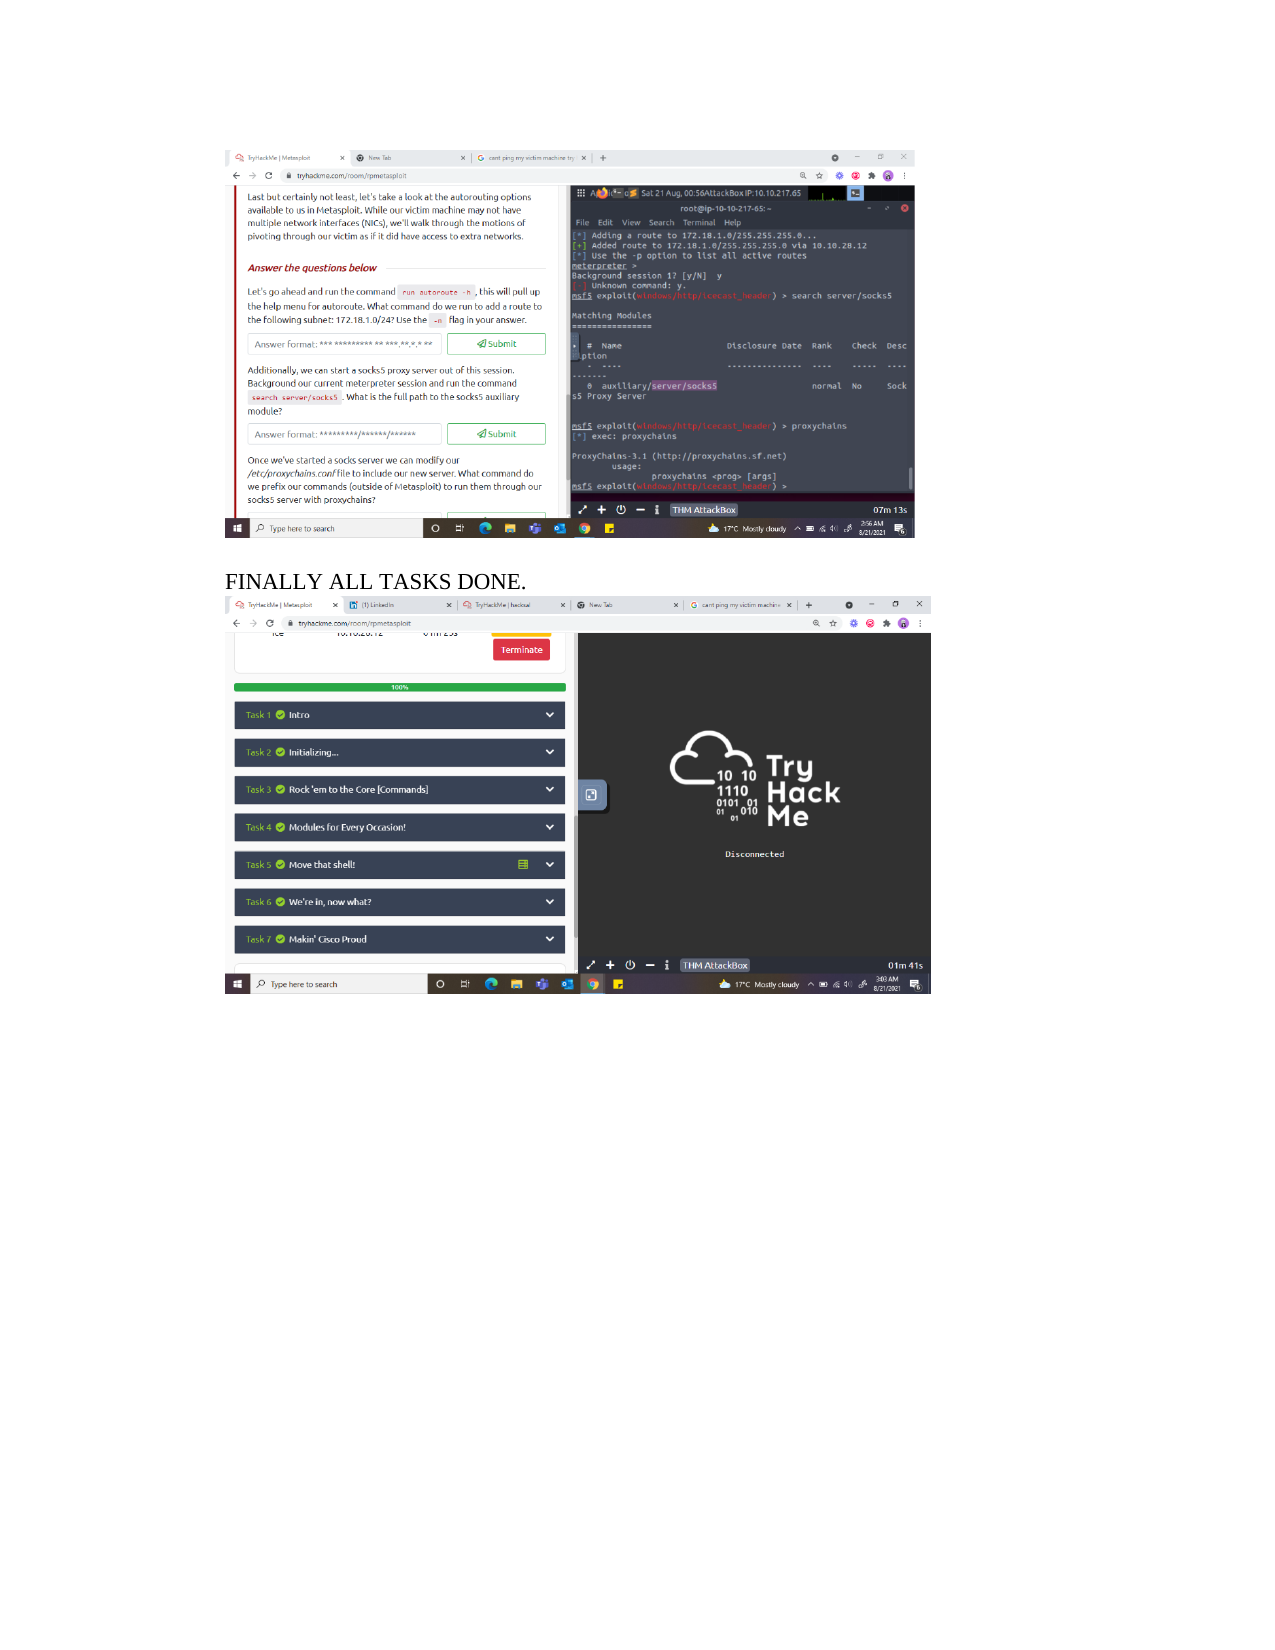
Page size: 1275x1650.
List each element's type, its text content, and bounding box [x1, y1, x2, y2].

list FINALLY ALL TASKS DONE. [225, 568, 1125, 595]
picture [225, 150, 915, 538]
picture [225, 596, 931, 994]
